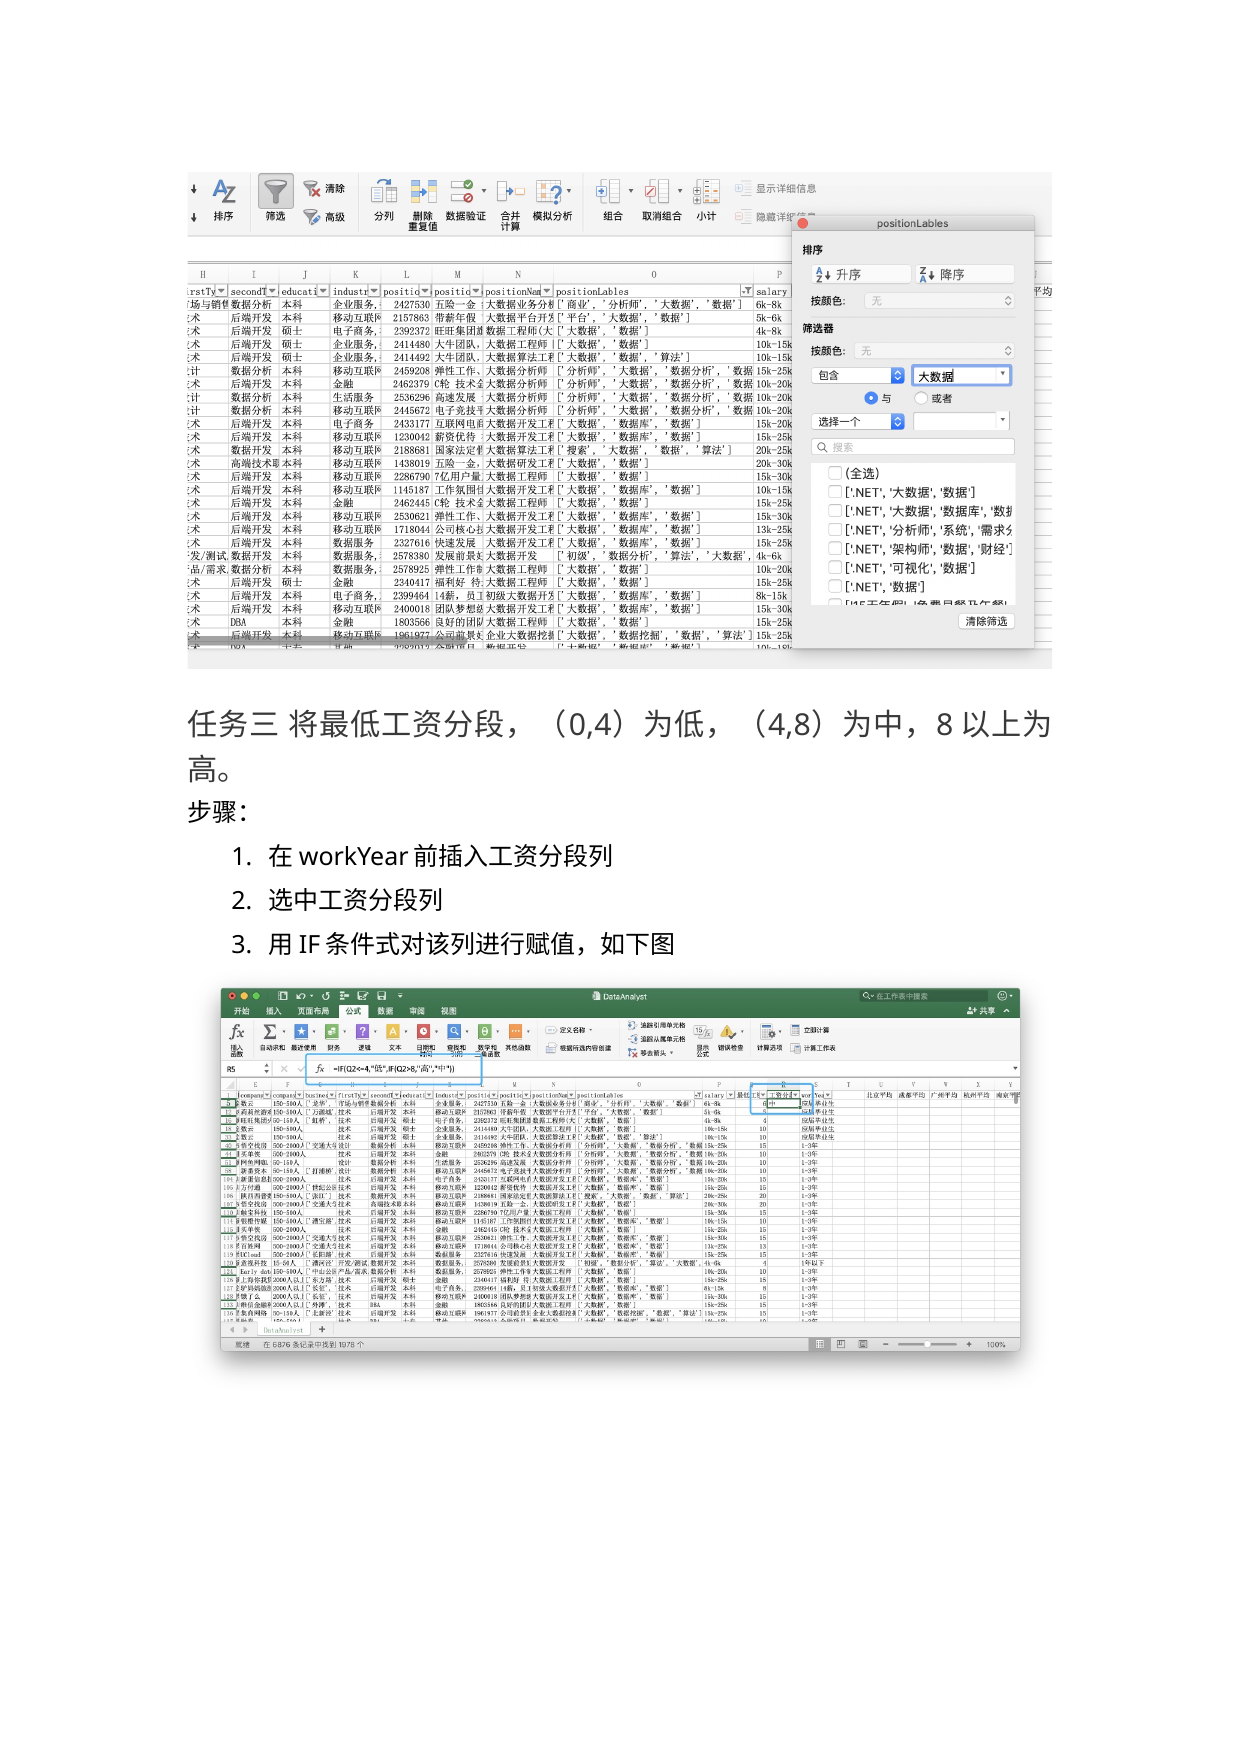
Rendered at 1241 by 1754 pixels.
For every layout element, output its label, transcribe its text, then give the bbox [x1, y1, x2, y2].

picture [187, 965, 1053, 1395]
list 用IF条件式对该列进行赋值，如下图 [231, 921, 1053, 965]
text 任务三 将最低工资分段，（0,4）为低，（4,8）为中，8以上为高。 [187, 701, 1053, 789]
list 在workYear前插入工资分段列 [231, 833, 1053, 877]
picture [187, 172, 1053, 669]
list 选中工资分段列 [231, 877, 1053, 921]
text 步骤： [187, 789, 1053, 833]
